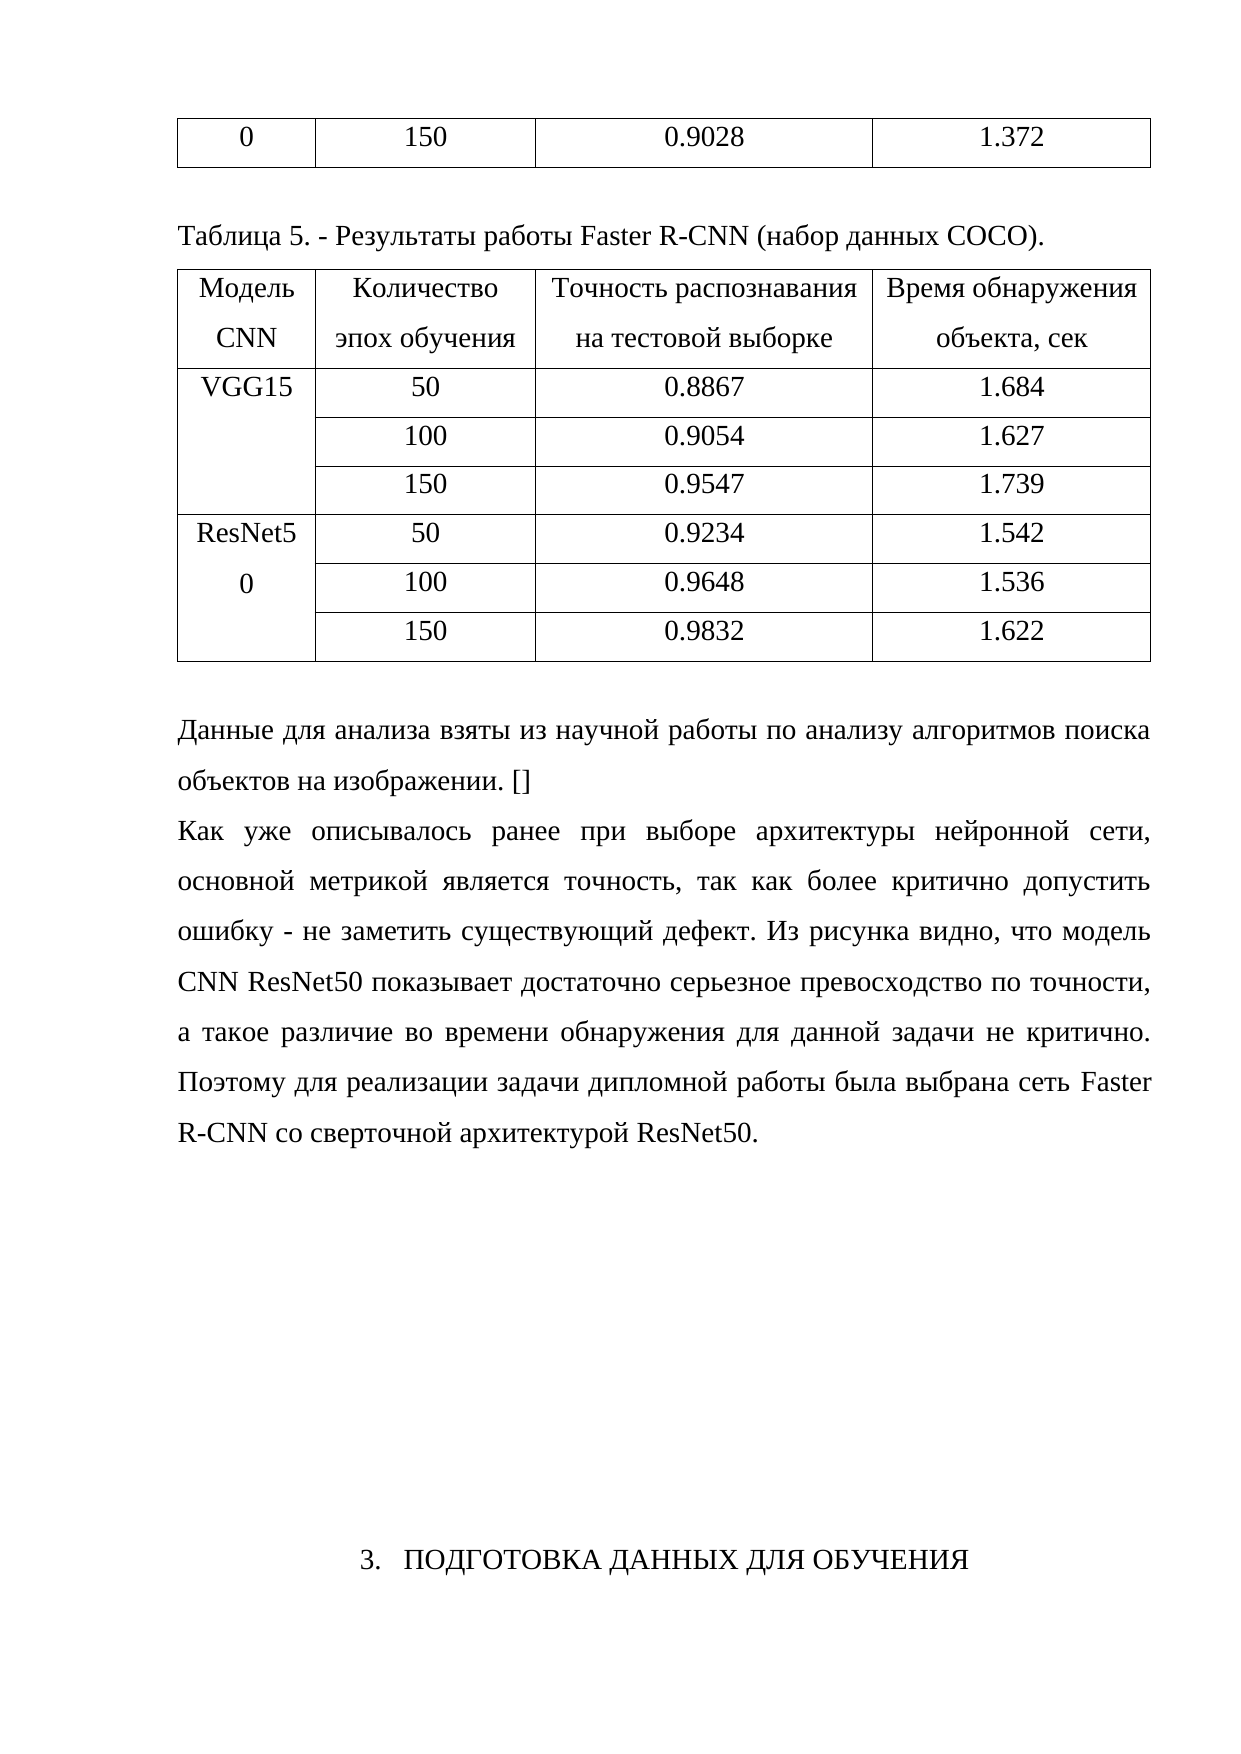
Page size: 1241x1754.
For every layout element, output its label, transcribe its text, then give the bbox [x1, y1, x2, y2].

table_cell 0.9547 [536, 467, 872, 514]
table_cell 150 [316, 467, 535, 514]
table_header Количество эпох обучения [316, 270, 535, 368]
subtitle ПОДГОТОВКА ДАННЫХ ДЛЯ ОБУЧЕНИЯ [177, 1542, 1152, 1576]
table_cell 1.622 [873, 613, 1150, 661]
table_cell 1.627 [873, 418, 1150, 466]
table_cell 0.8867 [536, 369, 872, 417]
table_cell 150 [316, 119, 535, 167]
table_cell 50 [316, 515, 535, 563]
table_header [536, 270, 872, 368]
table_cell 150 [316, 613, 535, 661]
table_cell 0.9234 [536, 515, 872, 563]
table_cell 0.9832 [536, 613, 872, 661]
table_cell 1.739 [873, 467, 1150, 514]
text Таблица 5. - Результаты работы Faster R-CNN (набор данных COCO). [177, 218, 1152, 252]
table_cell 0.9028 [536, 119, 872, 167]
table_cell 100 [316, 418, 535, 466]
table_header Модель CNN [178, 270, 315, 368]
table_header Время обнаружения объекта, сек [873, 270, 1150, 368]
table_cell VGG15 [178, 369, 315, 514]
table_cell 0.9648 [536, 564, 872, 612]
table_cell 1.542 [873, 515, 1150, 563]
table_cell 1.536 [873, 564, 1150, 612]
table_cell 1.372 [873, 119, 1150, 167]
text Данные для анализа взяты из научной работы по анализу алгоритмов поиска объектов на изображении. [] [177, 712, 1152, 796]
table_cell 100 [316, 564, 535, 612]
table_cell 0.9054 [536, 418, 872, 466]
text Как уже описывалось ранее при выборе архитектуры нейронной сети, основной метрикой является точность, так как более критично допустить ошибку - не заметить существующий дефект. Из рисунка видно, что модель CNN ResNet50 показывает достаточно серьезное превосходство по точности, а такое различие во времени обнаружения для данной задачи не критично. Поэтому для реализации задачи дипломной работы была выбрана сеть Faster R-CNN со сверточной архитектурой ResNet50. [177, 813, 1152, 1148]
table_cell 1.684 [873, 369, 1150, 417]
table_cell ResNet50 [178, 515, 315, 661]
table_cell 50 [316, 369, 535, 417]
